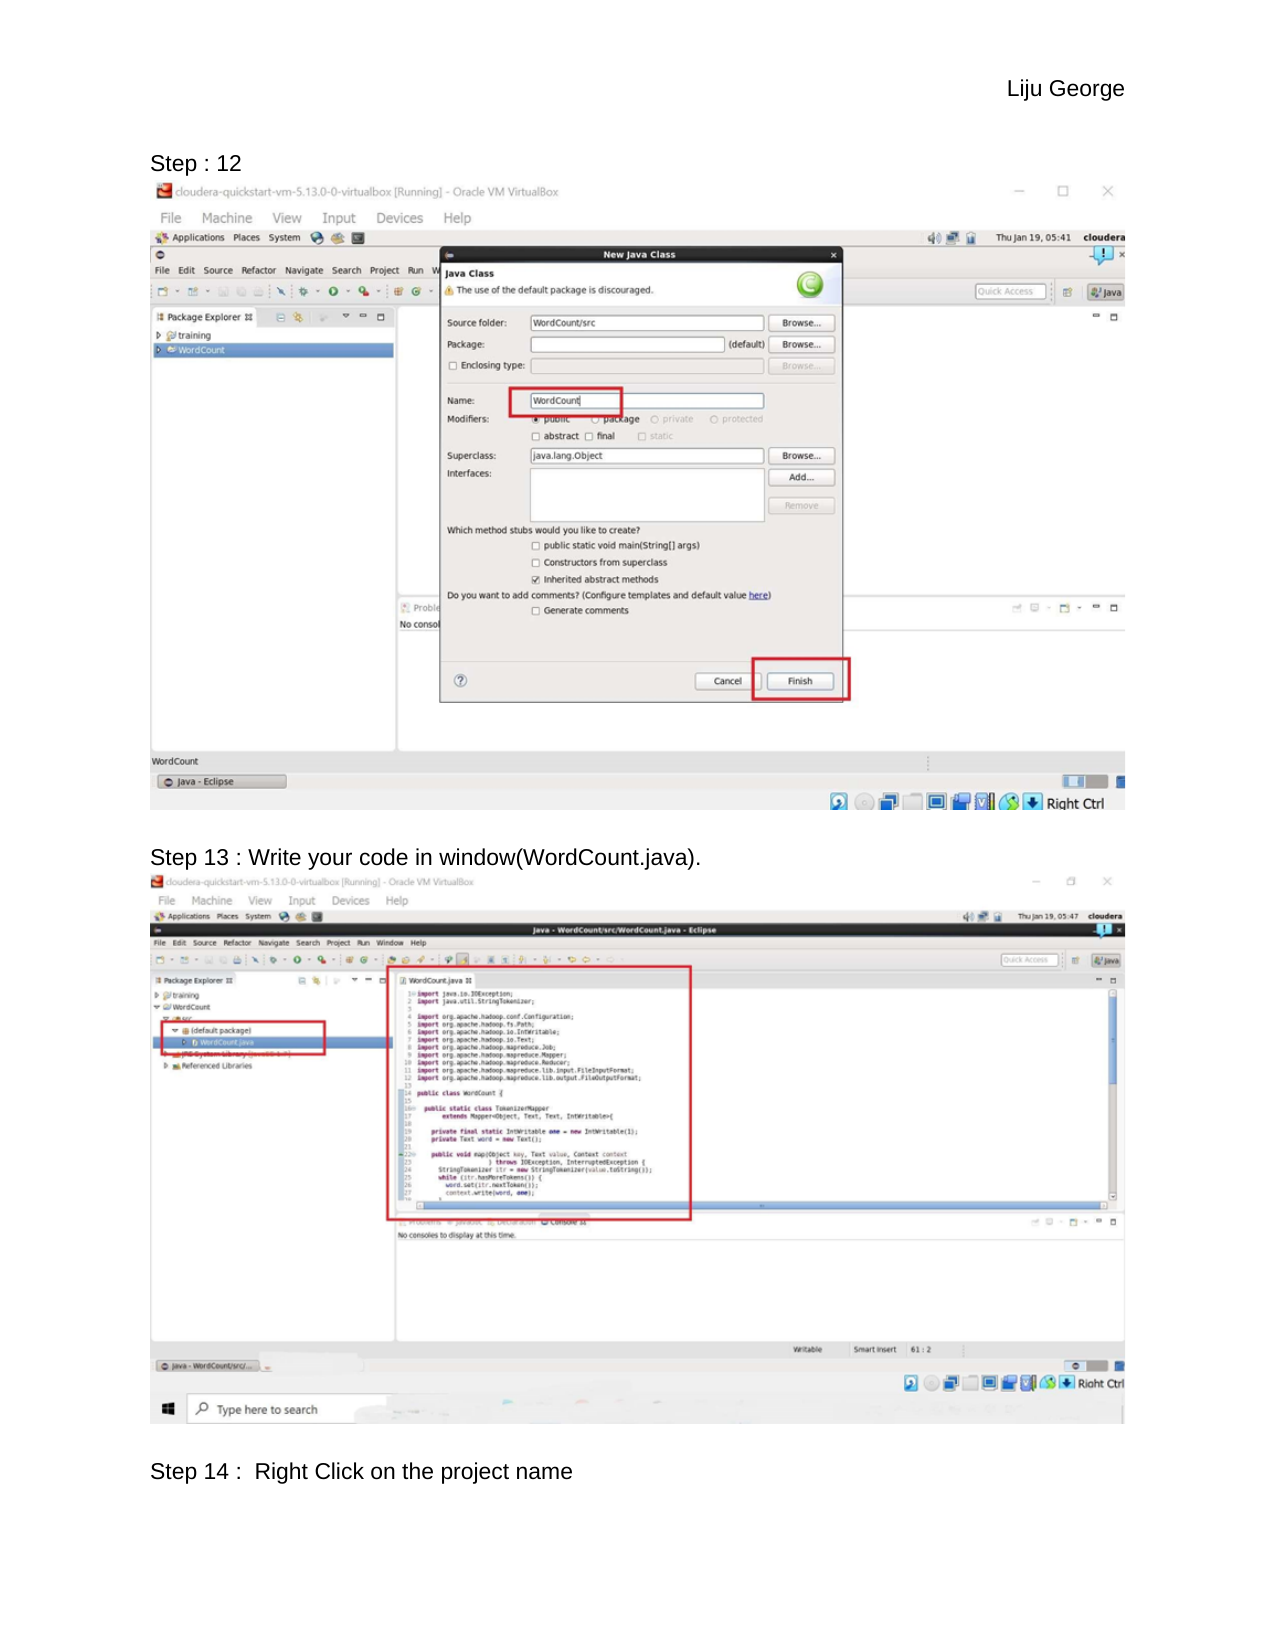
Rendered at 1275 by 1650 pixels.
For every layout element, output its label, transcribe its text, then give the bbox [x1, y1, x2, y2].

picture [150, 180, 1125, 810]
picture [150, 873, 1125, 1424]
text Step 14 : Right Click on the project name [150, 1458, 1125, 1484]
text Step 13 : Write your code in window(WordCount.java). [150, 843, 1125, 870]
text Step : 12 [150, 150, 1125, 176]
